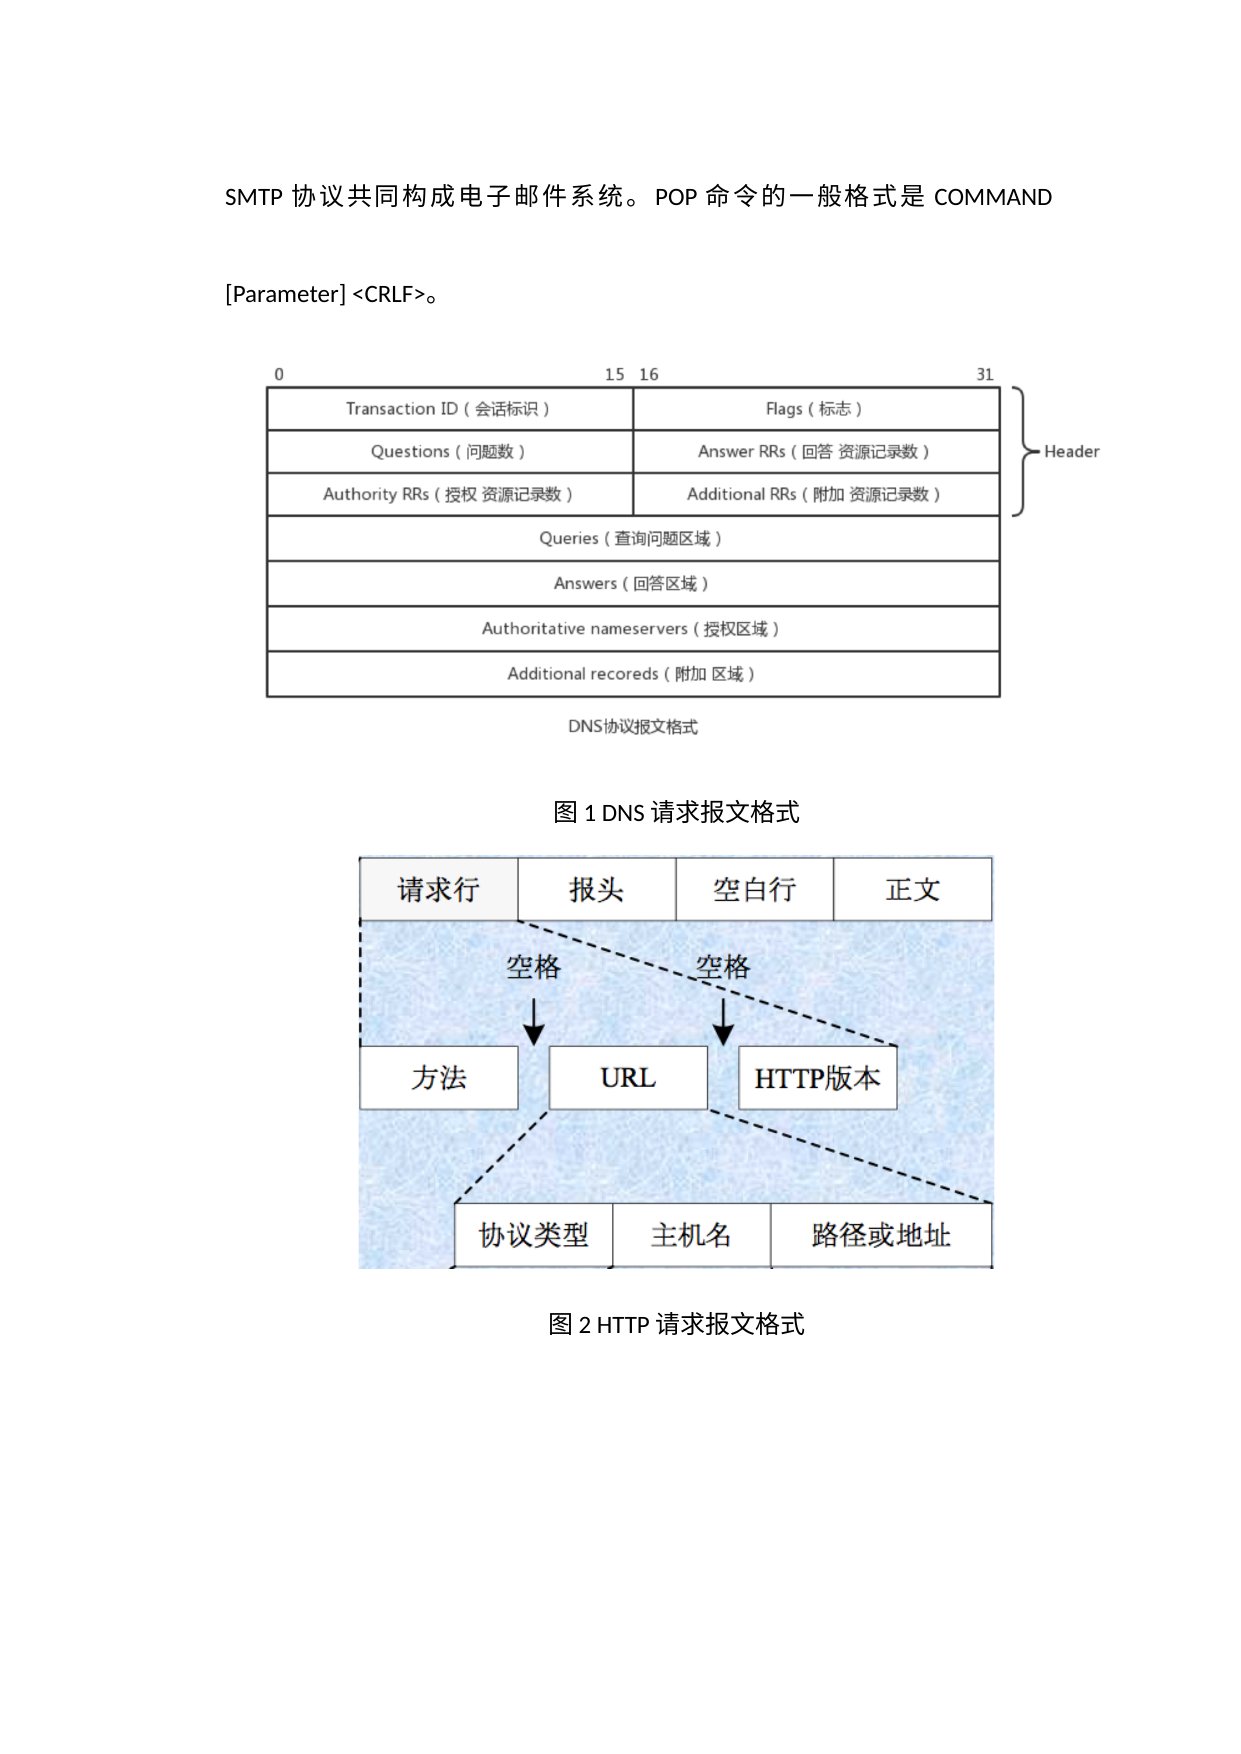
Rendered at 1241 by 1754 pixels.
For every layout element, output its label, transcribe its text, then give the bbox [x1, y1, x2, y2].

table_cell 图1 DNS请求报文格式 [232, 778, 1121, 855]
table_cell 图2 HTTP请求报文格式 [232, 1290, 1121, 1368]
table_header [232, 343, 1121, 778]
picture [358, 855, 995, 1269]
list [187, 162, 1053, 324]
picture [243, 342, 1109, 761]
table_cell [232, 855, 1121, 1290]
